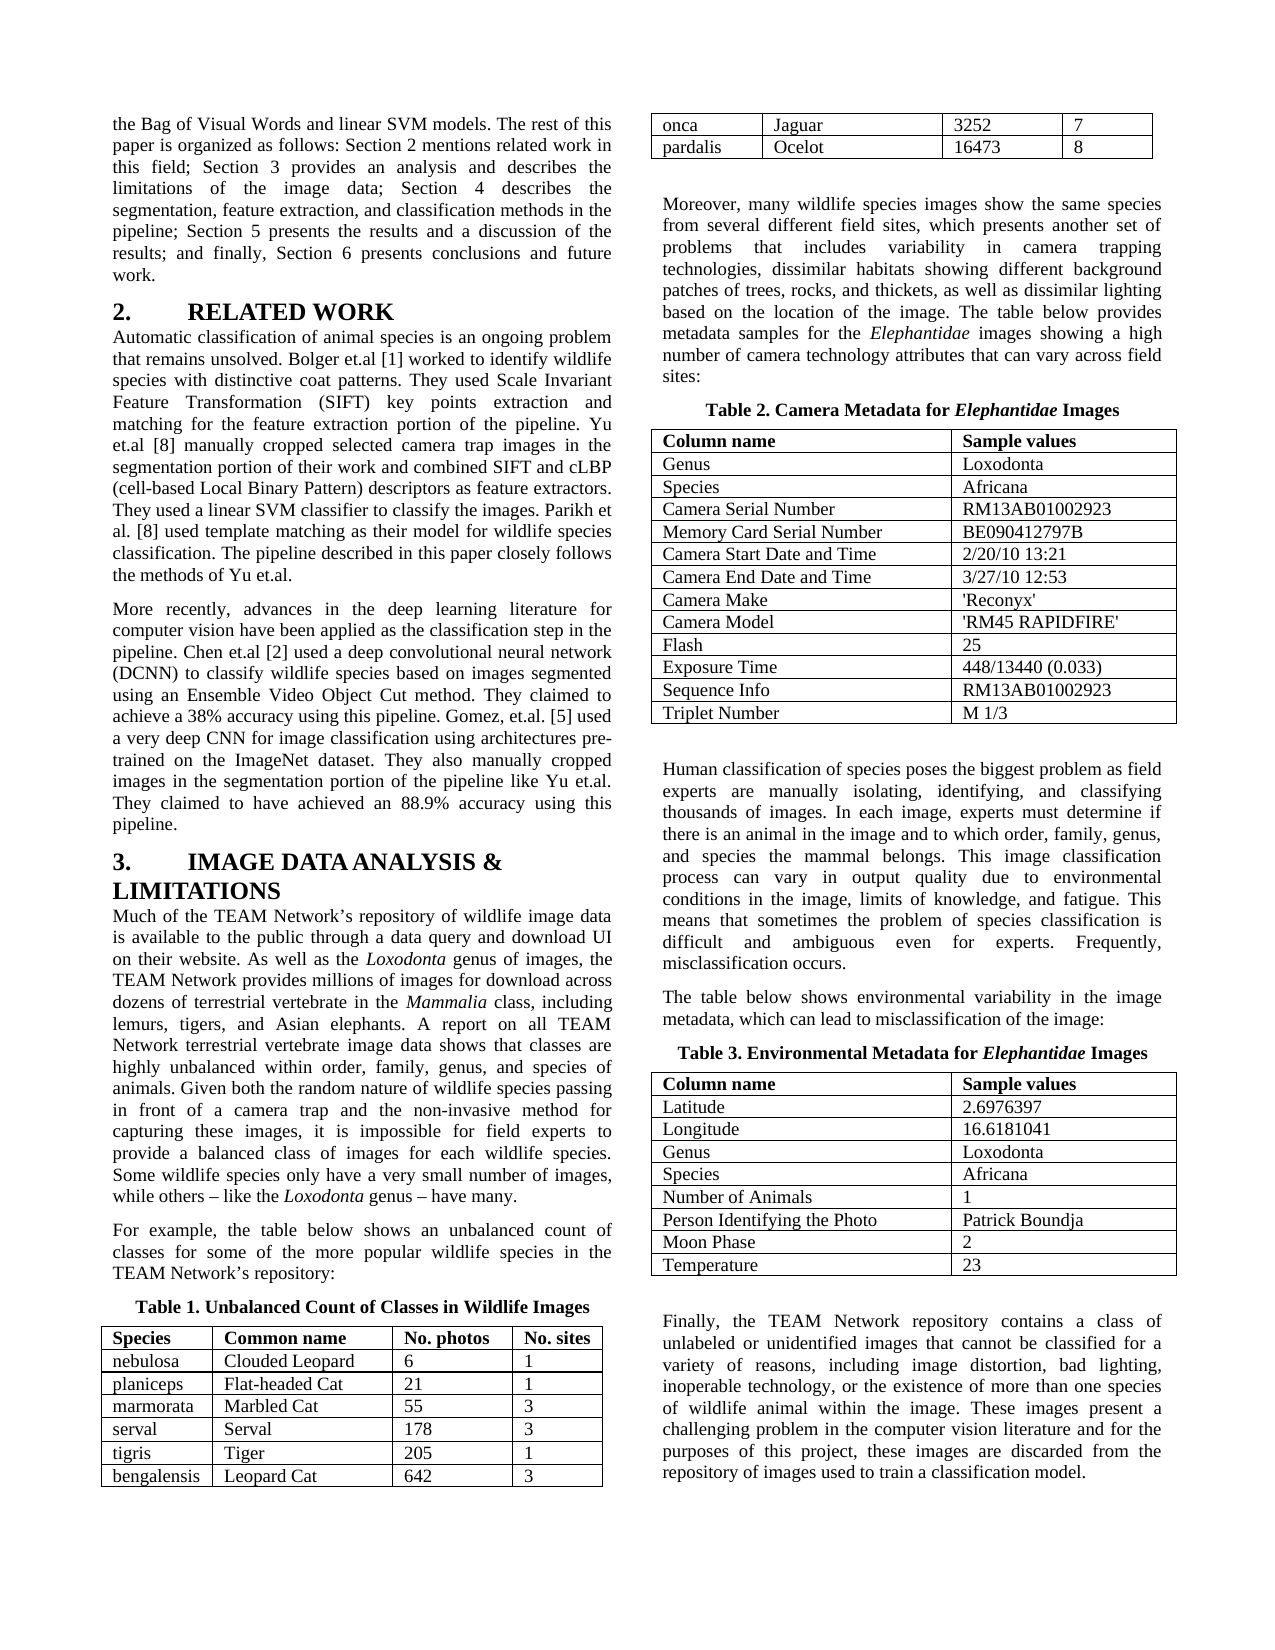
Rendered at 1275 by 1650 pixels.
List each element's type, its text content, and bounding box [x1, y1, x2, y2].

table_cell Loxodonta [952, 1141, 1176, 1162]
table_cell Africana [952, 1163, 1176, 1185]
table_header Column name [652, 430, 951, 452]
table_cell 2.6976397 [952, 1096, 1176, 1117]
table_cell 3 [513, 1418, 602, 1441]
table_cell 55 [393, 1395, 512, 1417]
table_cell Leopard Cat [213, 1465, 392, 1486]
table_cell Camera End Date and Time [652, 566, 951, 587]
subtitle RELATED WORK [112, 297, 613, 326]
table_cell 21 [393, 1373, 512, 1394]
table_cell Sequence Info [652, 679, 951, 701]
table_cell 16473 [943, 136, 1062, 158]
table_cell Flat-headed Cat [213, 1373, 392, 1394]
table_cell Latitude [652, 1096, 951, 1117]
text Finally, the TEAM Network repository contains a class of unlabeled or unidentified images that cannot be classified for a variety of reasons, including image distortion, bad lighting, inoperable technology, or the existence of more than one species of wildlife animal within the image. These images present a challenging problem in the computer vision literature and for the purposes of this project, these images are discarded from the repository of images used to train a classification model. [662, 1310, 1162, 1483]
table_header Common name [213, 1327, 392, 1349]
table_cell Africana [952, 476, 1176, 497]
table_cell Memory Card Serial Number [652, 521, 951, 542]
table_cell 8 [1063, 136, 1152, 158]
table_cell 205 [393, 1442, 512, 1463]
table_header No. sites [513, 1327, 602, 1349]
table_cell Camera Make [652, 589, 951, 610]
table_cell Serval [213, 1418, 392, 1441]
text The table below shows environmental variability in the image metadata, which can lead to misclassification of the image: [662, 986, 1162, 1029]
table_cell 3 [513, 1465, 602, 1486]
table_cell Exposure Time [652, 656, 951, 678]
table_cell 'RM45 RAPIDFIRE' [952, 611, 1176, 633]
table_cell Jaguar [763, 114, 942, 135]
table_cell pardalis [652, 136, 762, 158]
table_cell 1 [513, 1442, 602, 1463]
text Moreover, many wildlife species images show the same species from several different field sites, which presents another set of problems that includes variability in camera trapping technologies, dissimilar habitats showing different background patches of trees, rocks, and thickets, as well as dissimilar lighting based on the location of the image. The table below provides metadata samples for the Elephantidae images showing a high number of camera technology attributes that can vary across field sites: [662, 193, 1162, 387]
subtitle IMAGE DATA ANALYSIS & LIMITATIONS [112, 847, 613, 905]
table_cell Genus [652, 1141, 951, 1162]
table_cell Triplet Number [652, 702, 951, 723]
table_header Sample values [952, 430, 1176, 452]
table_cell bengalensis [102, 1465, 212, 1486]
table_cell BE090412797B [952, 521, 1176, 542]
table_cell Number of Animals [652, 1186, 951, 1207]
table_header Sample values [952, 1073, 1176, 1094]
table_cell Person Identifying the Photo [652, 1209, 951, 1230]
table_header No. photos [393, 1327, 512, 1349]
table_cell Ocelot [763, 136, 942, 158]
table_cell 23 [952, 1254, 1176, 1275]
table_cell Flash [652, 634, 951, 655]
table_cell 1 [513, 1373, 602, 1394]
table_cell 16.6181041 [952, 1118, 1176, 1140]
text More recently, advances in the deep learning literature for computer vision have been applied as the classification step in the pipeline. Chen et.al [2] used a deep convolutional neural network (DCNN) to classify wildlife species based on images segmented using an Ensemble Video Object Cut method. They claimed to achieve a 38% accuracy using this pipeline. Gomez, et.al. [5] used a very deep CNN for image classification using architectures pre-trained on the ImageNet dataset. They also manually cropped images in the segmentation portion of the pipeline like Yu et.al. They claimed to have achieved an 88.9% accuracy using this pipeline. [112, 597, 613, 835]
table_cell 642 [393, 1465, 512, 1486]
table_cell 3/27/10 12:53 [952, 566, 1176, 587]
table_cell Genus [652, 453, 951, 474]
table_cell 3 [513, 1395, 602, 1417]
table_cell 178 [393, 1418, 512, 1441]
text Much of the TEAM Network’s repository of wildlife image data is available to the public through a data query and download UI on their website. As well as the Loxodonta genus of images, the TEAM Network provides millions of images for download across dozens of terrestrial vertebrate in the Mammalia class, including lemurs, tigers, and Asian elephants. A report on all TEAM Network terrestrial vertebrate image data shows that classes are highly unbalanced within order, family, genus, and species of animals. Given both the random nature of wildlife species passing in front of a camera trap and the non-invasive method for capturing these images, it is impossible for field experts to provide a balanced class of images for each wildlife species. Some wildlife species only have a very small number of images, while others – like the Loxodonta genus – have many. [112, 905, 613, 1207]
table_cell marmorata [102, 1395, 212, 1417]
table_cell Longitude [652, 1118, 951, 1140]
table_cell 1 [952, 1186, 1176, 1207]
table_cell Patrick Boundja [952, 1209, 1176, 1230]
table_cell Camera Serial Number [652, 498, 951, 520]
text Automatic classification of animal species is an ongoing problem that remains unsolved. Bolger et.al [1] worked to identify wildlife species with distinctive coat patterns. They used Scale Invariant Feature Transformation (SIFT) key points extraction and matching for the feature extraction portion of the pipeline. Yu et.al [8] manually cropped selected camera trap images in the segmentation portion of their work and combined SIFT and cLBP (cell-based Local Binary Pattern) descriptors as feature extractors. They used a linear SVM classifier to classify the images. Parikh et al. [8] used template matching as their model for wildlife species classification. The pipeline described in this paper closely follows the methods of Yu et.al. [112, 326, 613, 585]
table_cell Moon Phase [652, 1231, 951, 1253]
table_cell M 1/3 [952, 702, 1176, 723]
text For example, the table below shows an unbalanced count of classes for some of the more popular wildlife species in the TEAM Network’s repository: [112, 1219, 613, 1284]
table_cell Camera Model [652, 611, 951, 633]
table_cell 1 [513, 1350, 602, 1371]
table_cell 'Reconyx' [952, 589, 1176, 610]
table_cell Species [652, 476, 951, 497]
table_cell planiceps [102, 1373, 212, 1394]
table_cell Temperature [652, 1254, 951, 1275]
table_cell RM13AB01002923 [952, 498, 1176, 520]
table_cell 25 [952, 634, 1176, 655]
table_cell 2 [952, 1231, 1176, 1253]
table_cell nebulosa [102, 1350, 212, 1371]
table_cell onca [652, 114, 762, 135]
table_cell 3252 [943, 114, 1062, 135]
table_cell Loxodonta [952, 453, 1176, 474]
table_cell Species [652, 1163, 951, 1185]
table_cell serval [102, 1418, 212, 1441]
table_cell Clouded Leopard [213, 1350, 392, 1371]
table_cell 6 [393, 1350, 512, 1371]
table_cell 7 [1063, 114, 1152, 135]
table_header Species [102, 1327, 212, 1349]
text Human classification of species poses the biggest problem as field experts are manually isolating, identifying, and classifying thousands of images. In each image, experts must determine if there is an animal in the image and to which order, family, genus, and species the mammal belongs. This image classification process can vary in output quality due to environmental conditions in the image, limits of knowledge, and fatigue. This means that sometimes the problem of species classification is difficult and ambiguous even for experts. Frequently, misclassification occurs. [662, 758, 1162, 974]
table_cell Marbled Cat [213, 1395, 392, 1417]
table_cell RM13AB01002923 [952, 679, 1176, 701]
table_cell 2/20/10 13:21 [952, 543, 1176, 565]
table_cell 448/13440 (0.033) [952, 656, 1176, 678]
table_header Column name [652, 1073, 951, 1094]
table_cell tigris [102, 1442, 212, 1463]
table_cell Tiger [213, 1442, 392, 1463]
table_cell Camera Start Date and Time [652, 543, 951, 565]
